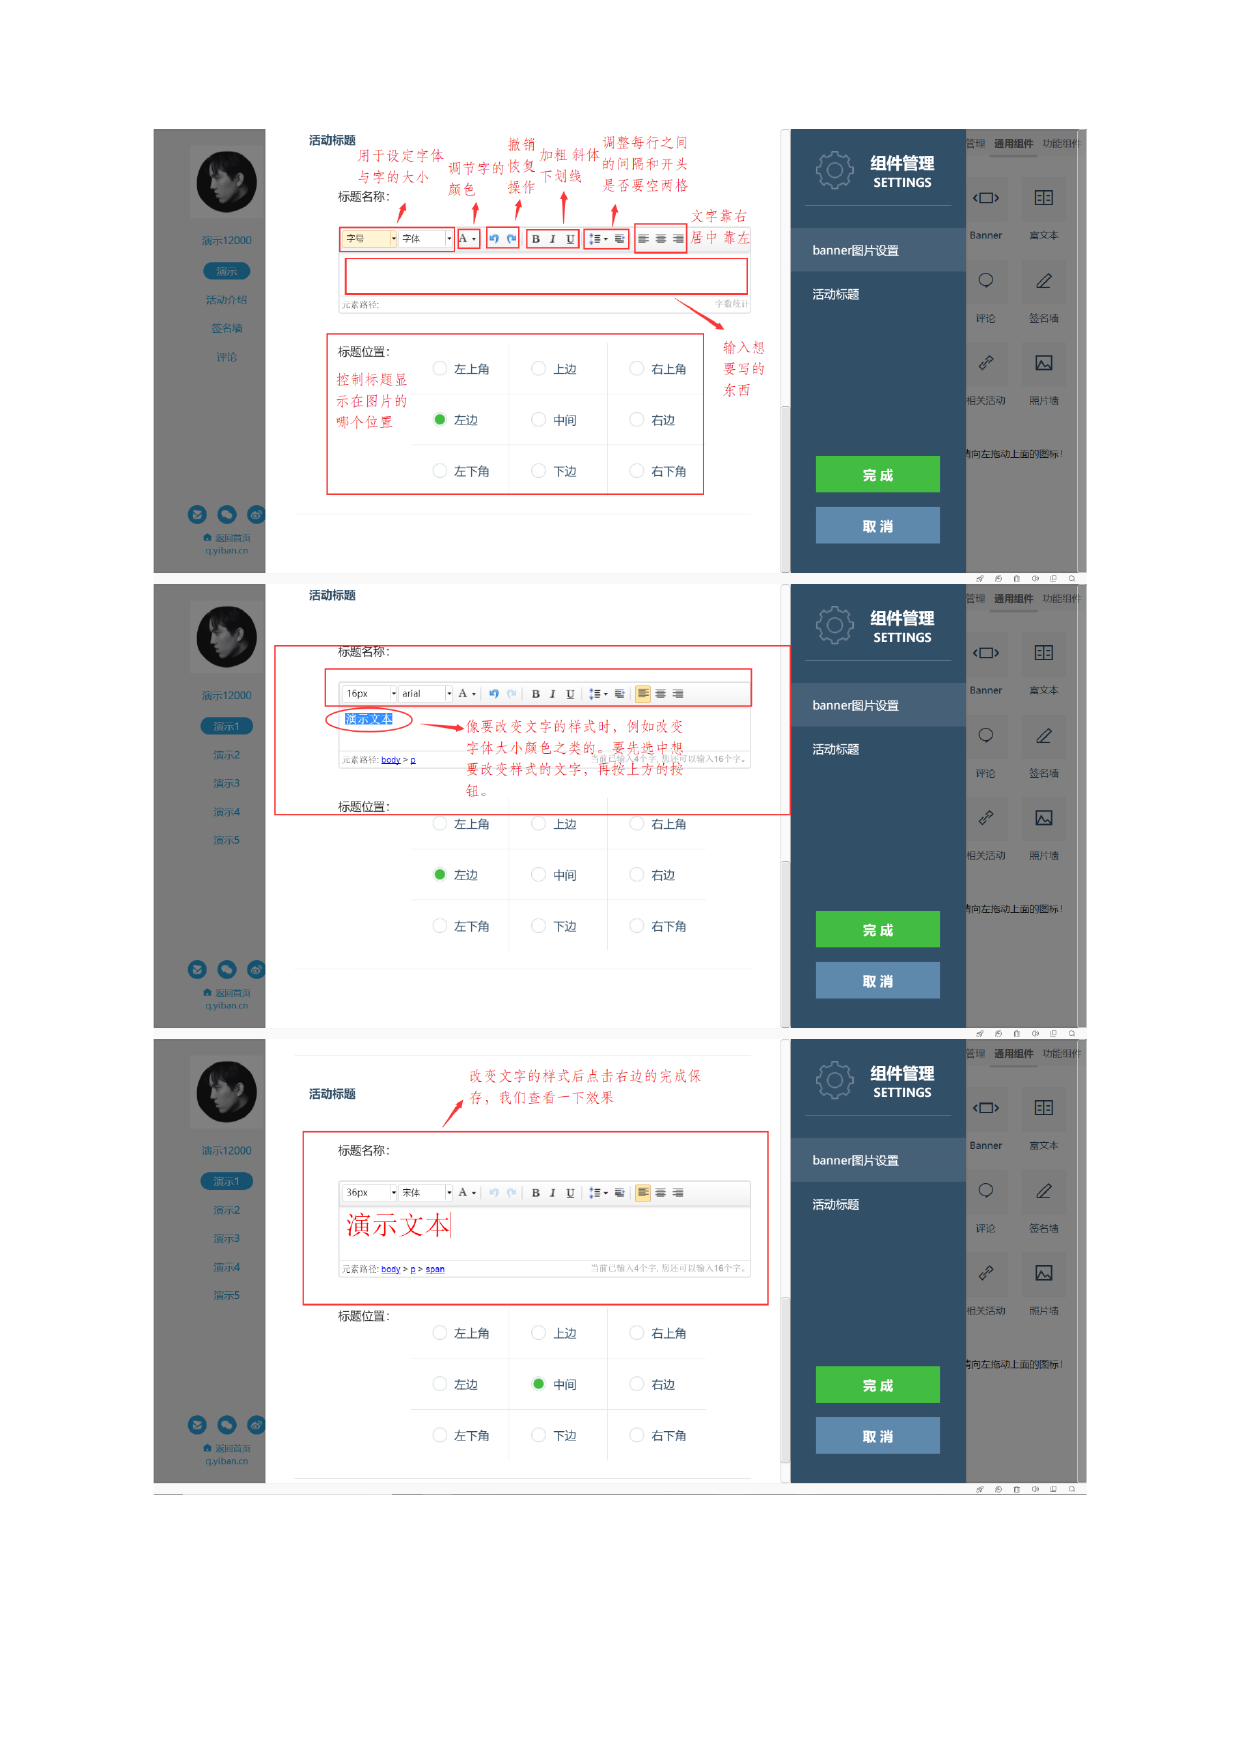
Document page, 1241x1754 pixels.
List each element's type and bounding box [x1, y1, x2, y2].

picture [153, 129, 1087, 1495]
